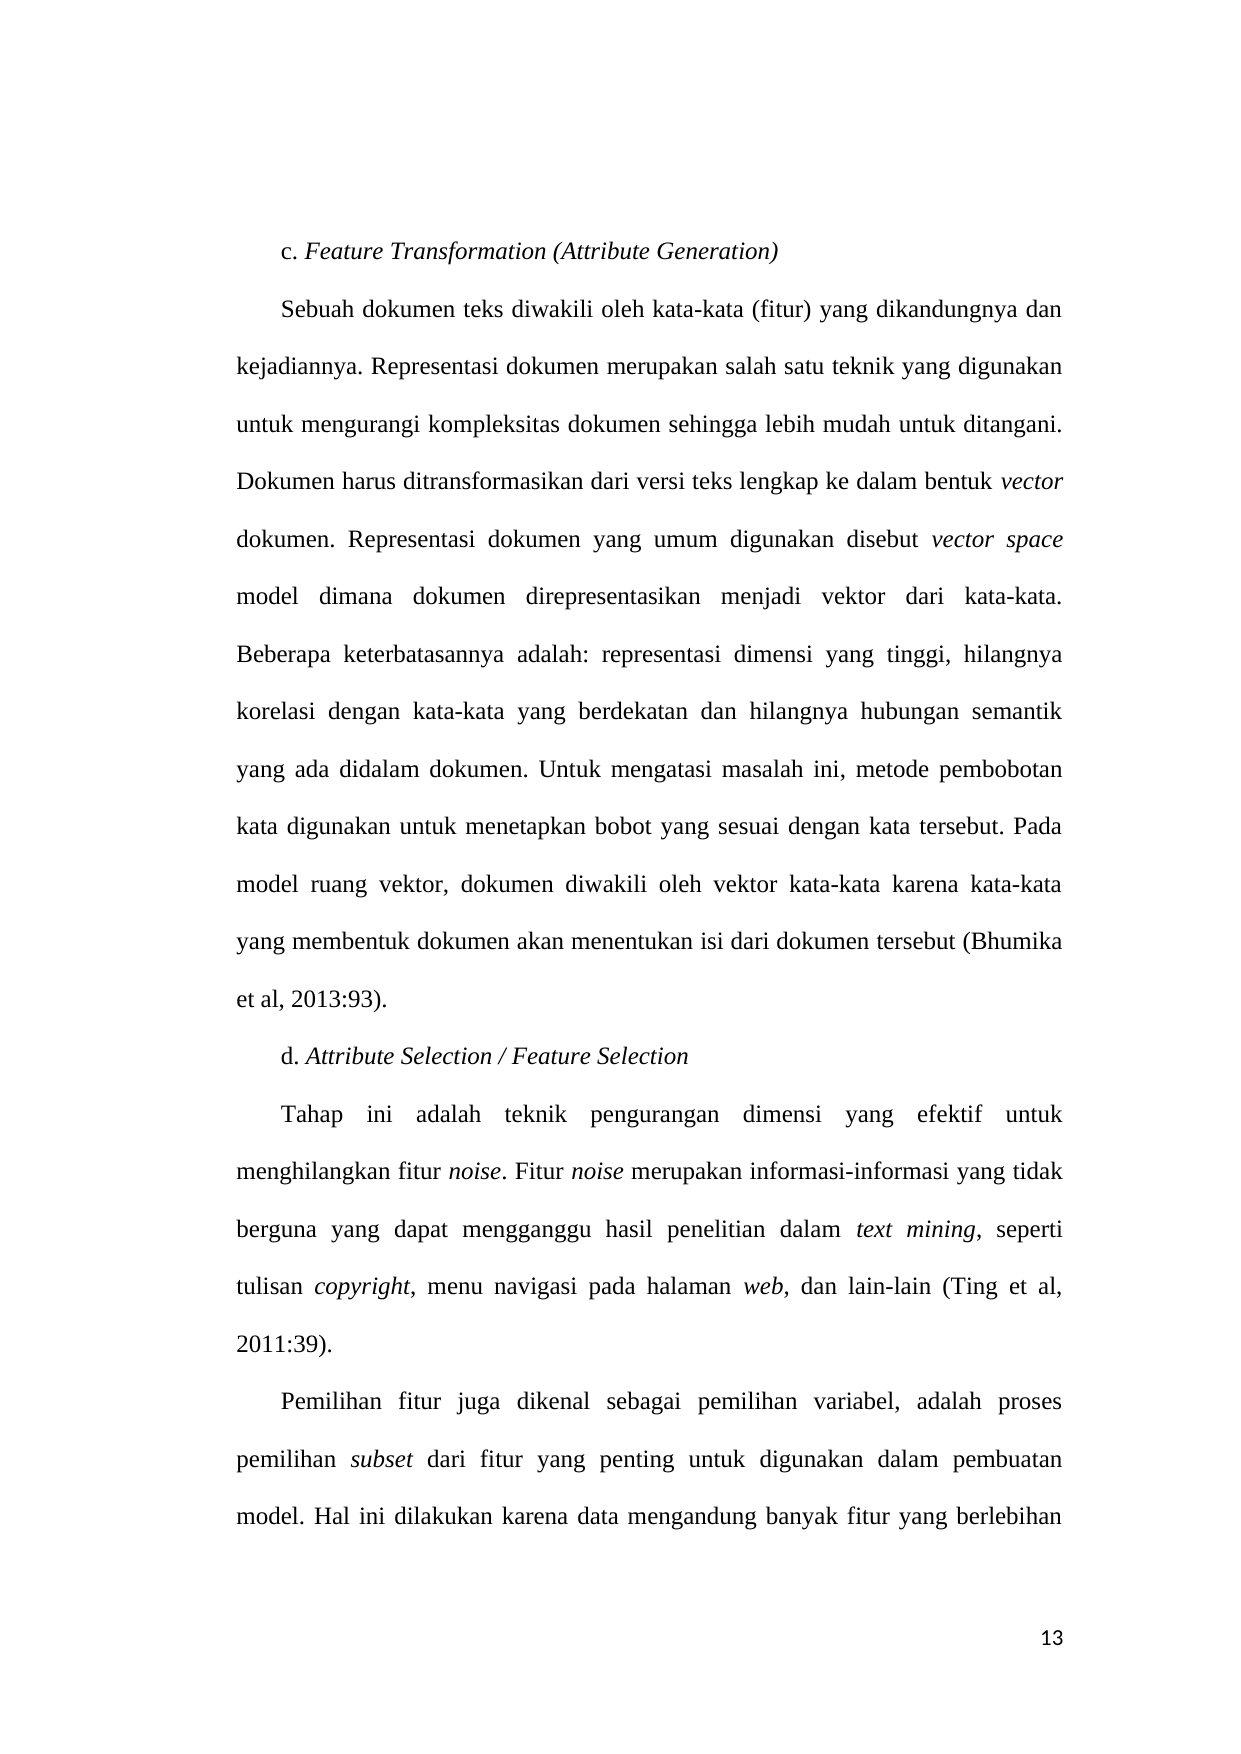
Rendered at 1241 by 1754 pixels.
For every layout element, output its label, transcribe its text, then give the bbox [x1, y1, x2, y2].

list d. Attribute Selection / Feature Selection [281, 1041, 1063, 1070]
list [236, 1386, 1063, 1530]
list Sebuah dokumen teks diwakili oleh kata-kata (fitur) yang dikandungnya dan kejadiannya. Representasi dokumen merupakan salah satu teknik yang digunakan untuk mengurangi kompleksitas dokumen sehingga lebih mudah untuk ditangani. Dokumen harus ditransformasikan dari versi teks lengkap ke dalam bentuk vector dokumen. Representasi dokumen yang umum digunakan disebut vector space model dimana dokumen direpresentasikan menjadi vektor dari kata-kata. Beberapa keterbatasannya adalah: representasi dimensi yang tinggi, hilangnya korelasi dengan kata-kata yang berdekatan dan hilangnya hubungan semantik yang ada didalam dokumen. Untuk mengatasi masalah ini, metode pembobotan kata digunakan untuk menetapkan bobot yang sesuai dengan kata tersebut. Pada model ruang vektor, dokumen diwakili oleh vektor kata-kata karena kata-kata yang membentuk dokumen akan menentukan isi dari dokumen tersebut (Bhumika et al, 2013:93). [236, 294, 1063, 1012]
list Tahap ini adalah teknik pengurangan dimensi yang efektif untuk menghilangkan fitur noise. Fitur noise merupakan informasi-informasi yang tidak berguna yang dapat mengganggu hasil penelitian dalam text mining, seperti tulisan copyright, menu navigasi pada halaman web, dan lain-lain (Ting et al, 2011:39). [236, 1099, 1063, 1357]
list c. Feature Transformation (Attribute Generation) [281, 236, 1063, 265]
